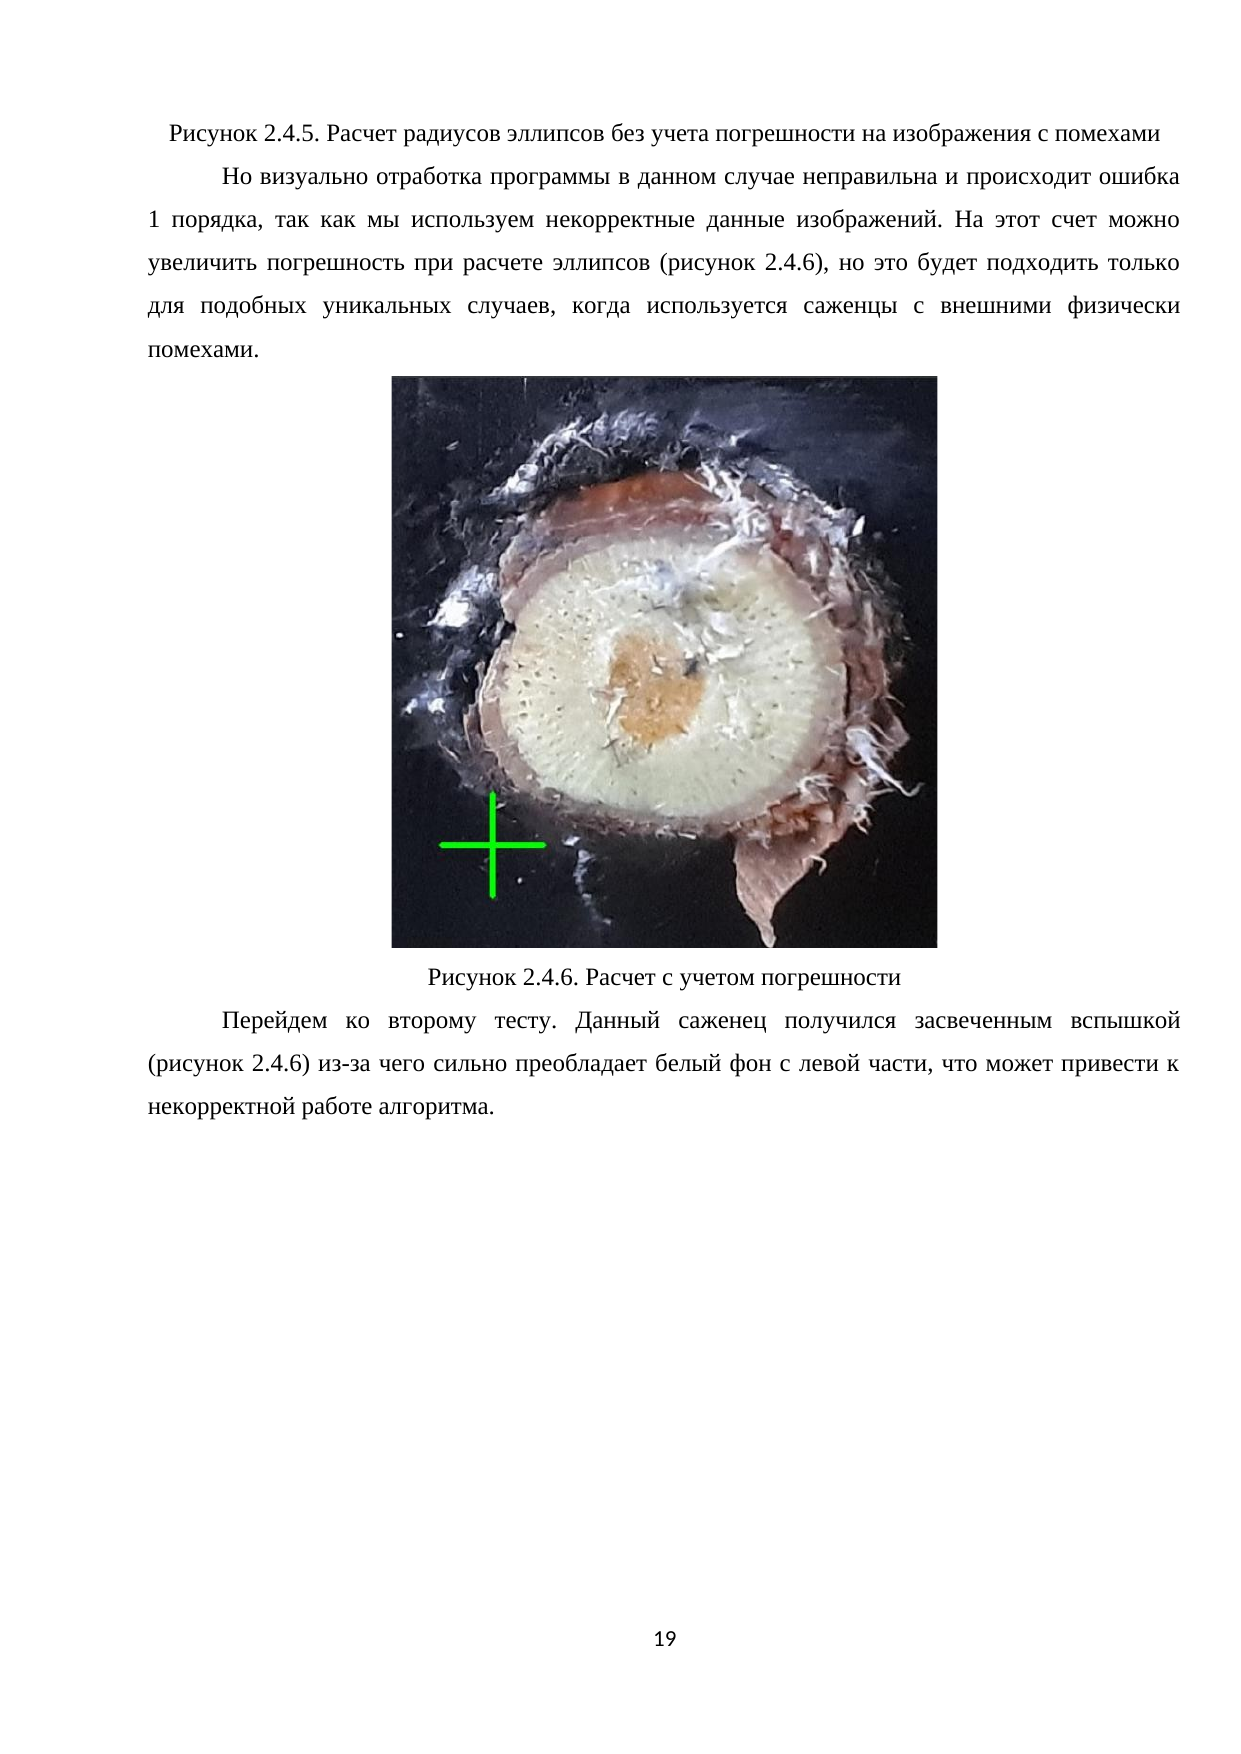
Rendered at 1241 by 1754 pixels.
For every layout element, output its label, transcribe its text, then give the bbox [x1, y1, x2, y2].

picture [391, 376, 938, 948]
text Но визуально отработка программы в данном случае неправильна и происходит ошибка 1 порядка, так как мы используем некорректные данные изображений. На этот счет можно увеличить погрешность при расчете эллипсов (рисунок 2.4.6), но это будет подходить только для подобных уникальных случаев, когда используется саженцы с внешними физически помехами. [148, 161, 1181, 362]
text Рисунок 2.4.6. Расчет с учетом погрешности [148, 962, 1181, 991]
text Перейдем ко второму тесту. Данный саженец получился засвеченным вспышкой (рисунок 2.4.6) из-за чего сильно преобладает белый фон с левой части, что может привести к некорректной работе алгоритма. [148, 1005, 1181, 1120]
text Рисунок 2.4.5. Расчет радиусов эллипсов без учета погрешности на изображения с помехами [148, 118, 1181, 147]
